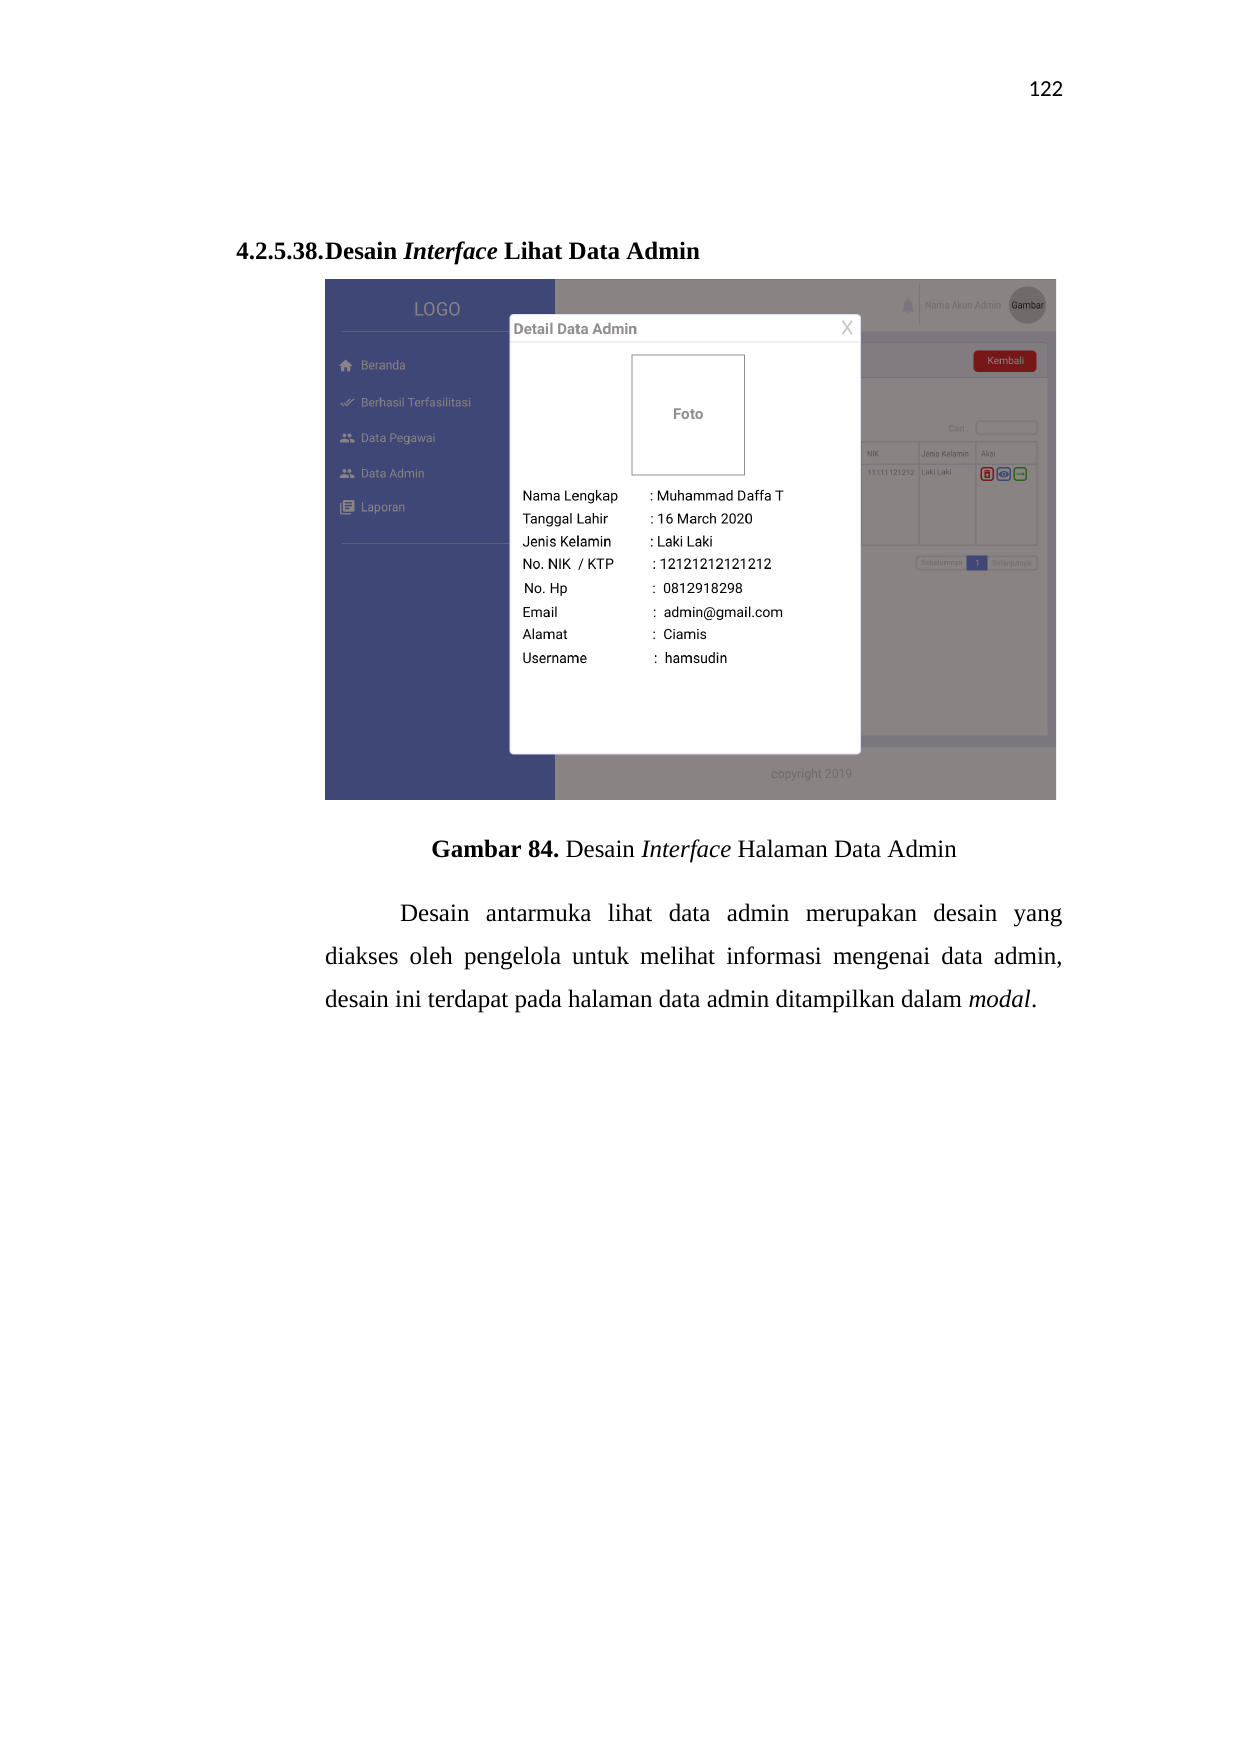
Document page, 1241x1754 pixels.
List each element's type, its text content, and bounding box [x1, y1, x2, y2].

text Desain antarmuka lihat data admin merupakan desain yang diakses oleh pengelola untuk melihat informasi mengenai data admin, desain ini terdapat pada halaman data admin ditampilkan dalam modal. [325, 898, 1063, 1013]
text Gambar 84. Desain Interface Halaman Data Admin [325, 834, 1063, 863]
picture [325, 279, 1057, 800]
subtitle Desain Interface Lihat Data Admin [236, 236, 1063, 265]
